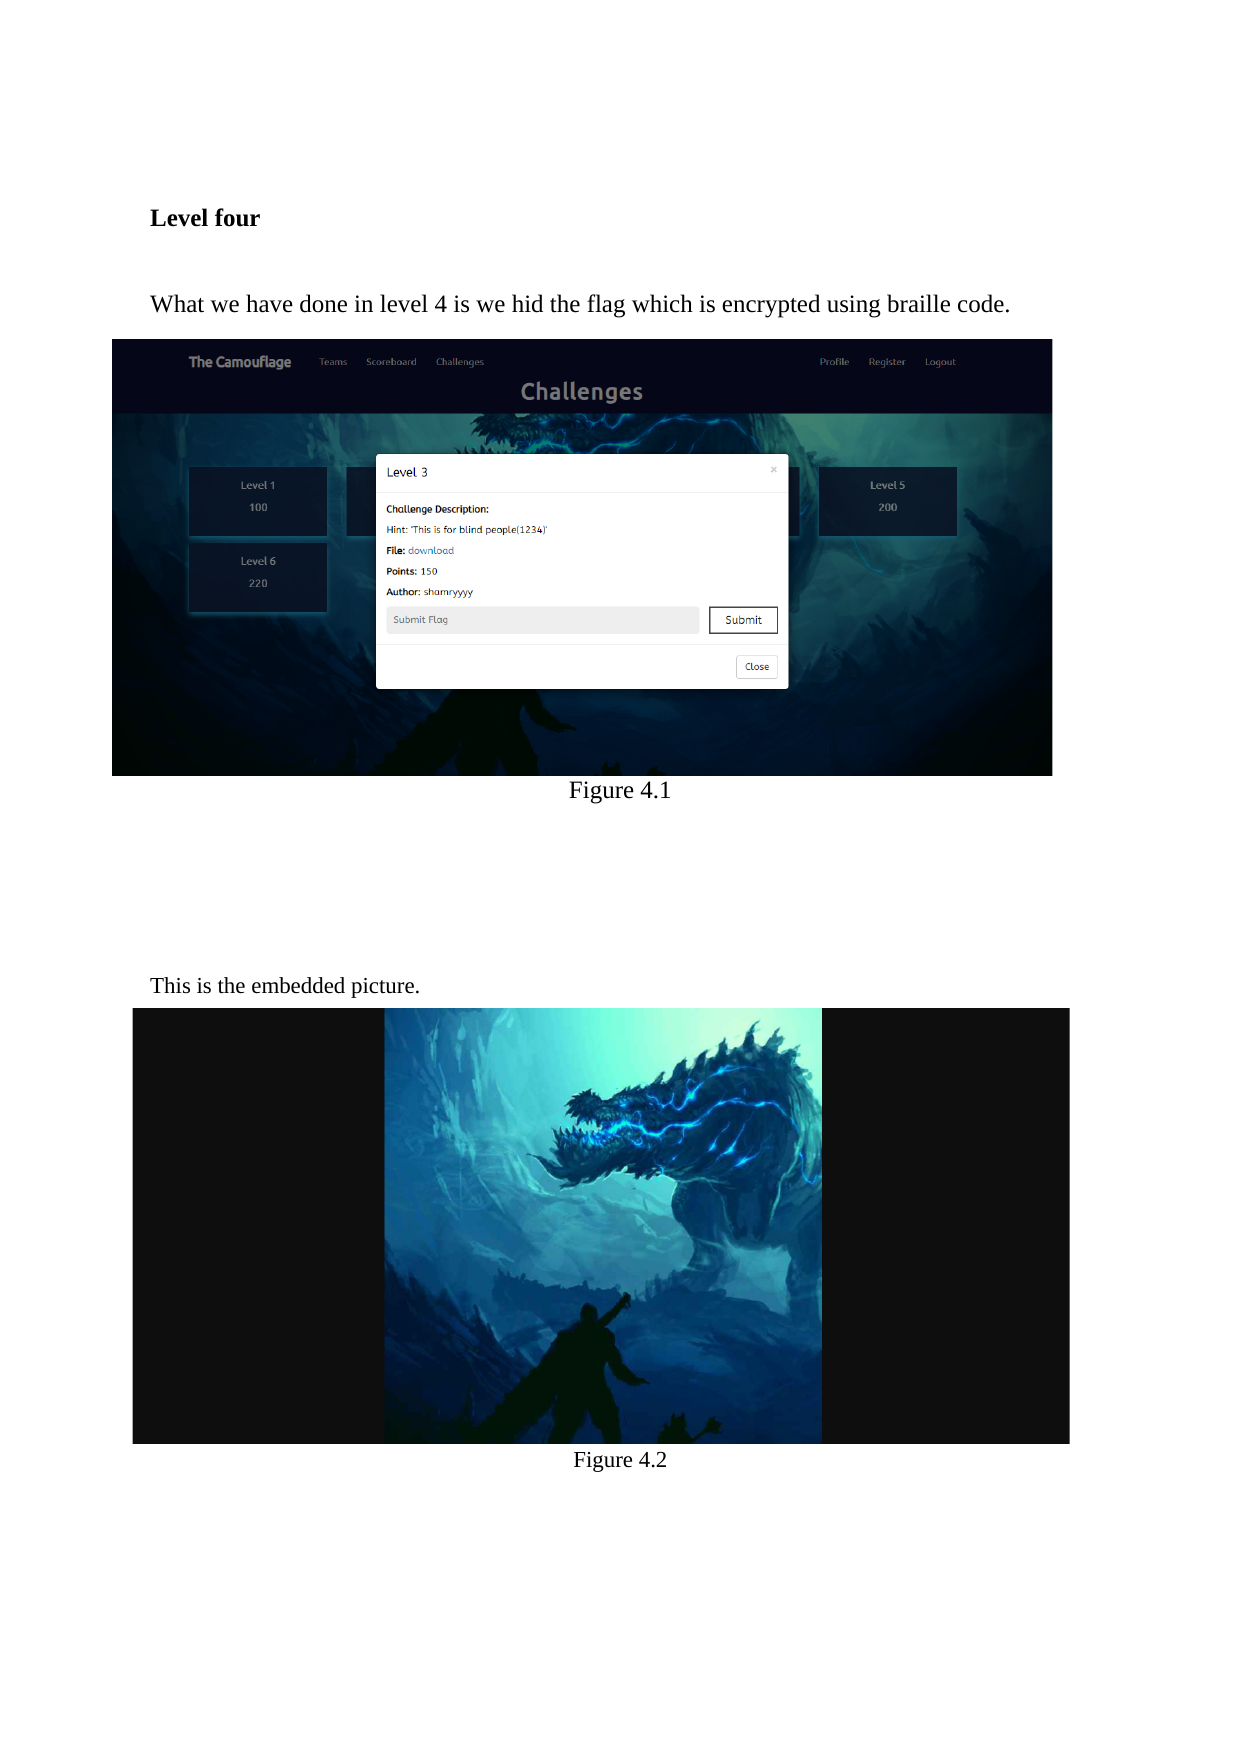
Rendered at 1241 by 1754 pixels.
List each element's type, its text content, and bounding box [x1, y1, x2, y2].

picture [132, 1008, 1069, 1443]
picture [112, 339, 1053, 776]
text This is the embedded picture. [150, 972, 1090, 998]
text What we have done in level 4 is we hid the flag which is encrypted using braille code. [150, 289, 1090, 318]
text Level four [150, 203, 1090, 231]
